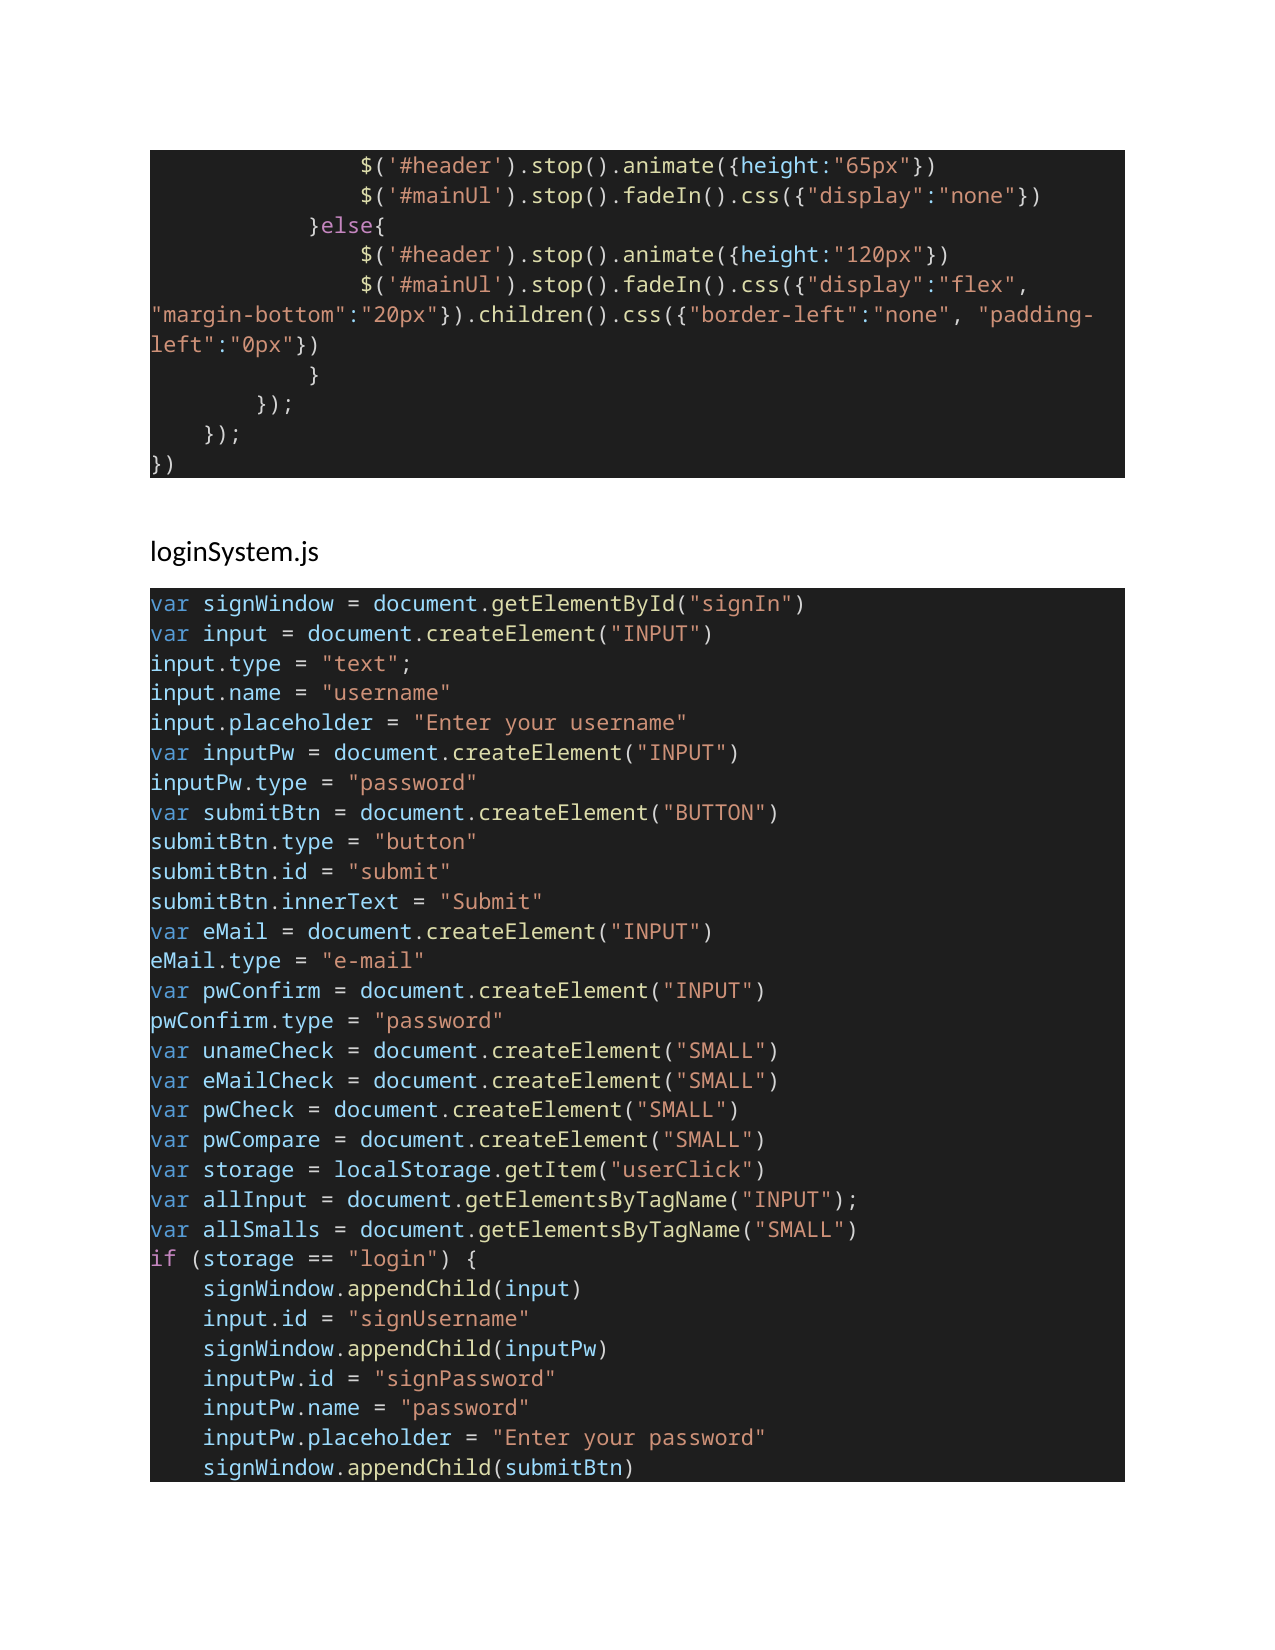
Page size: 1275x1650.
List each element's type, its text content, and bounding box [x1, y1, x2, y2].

text signWindow.appendChild(inputPw) [150, 1333, 1125, 1362]
text submitBtn.id = "submit" [150, 856, 1125, 886]
text }); [150, 418, 1125, 448]
text $('#mainUl').stop().fadeIn().css({"display":"none"}) [150, 180, 1125, 209]
text var pwCheck = document.createElement("SMALL") [150, 1094, 1125, 1124]
text submitBtn.innerText = "Submit" [150, 886, 1125, 916]
text pwConfirm.type = "password" [150, 1005, 1125, 1035]
text loginSystem.js [150, 533, 1125, 568]
text var inputPw = document.createElement("INPUT") [150, 737, 1125, 767]
text var signWindow = document.getElementById("signIn") [150, 588, 1125, 618]
text input.type = "text"; [150, 647, 1125, 677]
text signWindow.appendChild(input) [150, 1273, 1125, 1303]
text var storage = localStorage.getItem("userClick") [150, 1154, 1125, 1184]
text }); [150, 388, 1125, 418]
text } [150, 358, 1125, 388]
text inputPw.type = "password" [150, 767, 1125, 796]
text var submitBtn = document.createElement("BUTTON") [150, 796, 1125, 826]
text var allSmalls = document.getElementsByTagName("SMALL") [150, 1213, 1125, 1243]
text input.placeholder = "Enter your username" [150, 707, 1125, 737]
text $('#header').stop().animate({height:"65px"}) [150, 150, 1125, 180]
text $('#header').stop().animate({height:"120px"}) [150, 239, 1125, 269]
text submitBtn.type = "button" [150, 826, 1125, 856]
text var input = document.createElement("INPUT") [150, 618, 1125, 647]
text var eMailCheck = document.createElement("SMALL") [150, 1064, 1125, 1094]
text var unameCheck = document.createElement("SMALL") [150, 1035, 1125, 1064]
text if (storage == "login") { [150, 1243, 1125, 1273]
text var pwCompare = document.createElement("SMALL") [150, 1124, 1125, 1154]
text var allInput = document.getElementsByTagName("INPUT"); [150, 1184, 1125, 1213]
text inputPw.id = "signPassword" [150, 1362, 1125, 1392]
text eMail.type = "e-mail" [150, 945, 1125, 975]
text signWindow.appendChild(submitBtn) [150, 1452, 1125, 1482]
text input.name = "username" [150, 677, 1125, 707]
text inputPw.placeholder = "Enter your password" [150, 1422, 1125, 1452]
text }else{ [150, 209, 1125, 239]
text }) [150, 448, 1125, 478]
text inputPw.name = "password" [150, 1392, 1125, 1422]
text var eMail = document.createElement("INPUT") [150, 916, 1125, 945]
text $('#mainUl').stop().fadeIn().css({"display":"flex", "margin-bottom":"20px"}).children().css({"border-left":"none", "padding-left":"0px"}) [150, 269, 1125, 358]
text var pwConfirm = document.createElement("INPUT") [150, 975, 1125, 1005]
text input.id = "signUsername" [150, 1303, 1125, 1333]
